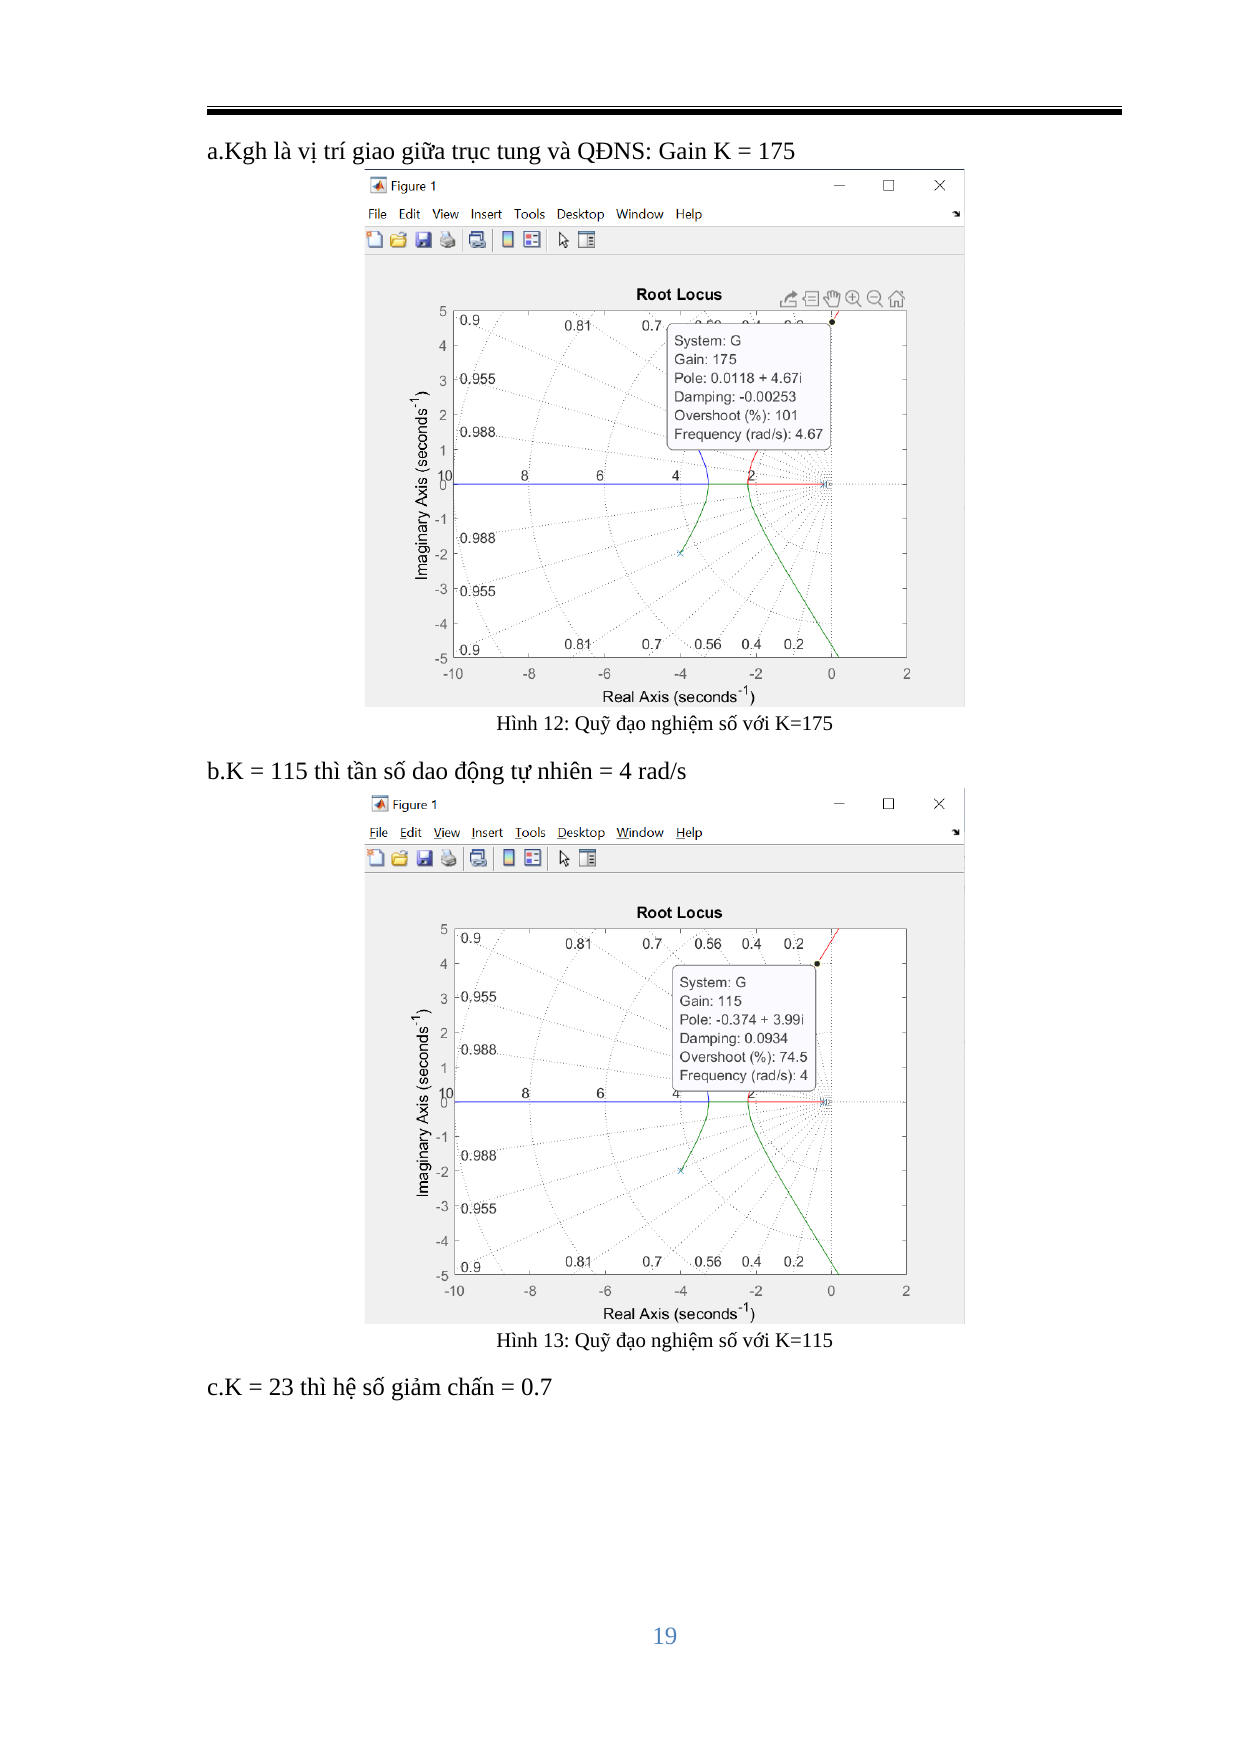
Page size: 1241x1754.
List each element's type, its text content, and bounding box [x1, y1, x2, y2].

picture [364, 169, 965, 707]
text b.K = 115 thì tần số dao động tự nhiên = 4 rad/s [207, 756, 1122, 785]
text a.Kgh là vị trí giao giữa trục tung và QĐNS: Gain K = 175 [207, 136, 1122, 165]
picture [364, 788, 965, 1324]
text c.K = 23 thì hệ số giảm chấn = 0.7 [207, 1372, 1122, 1401]
